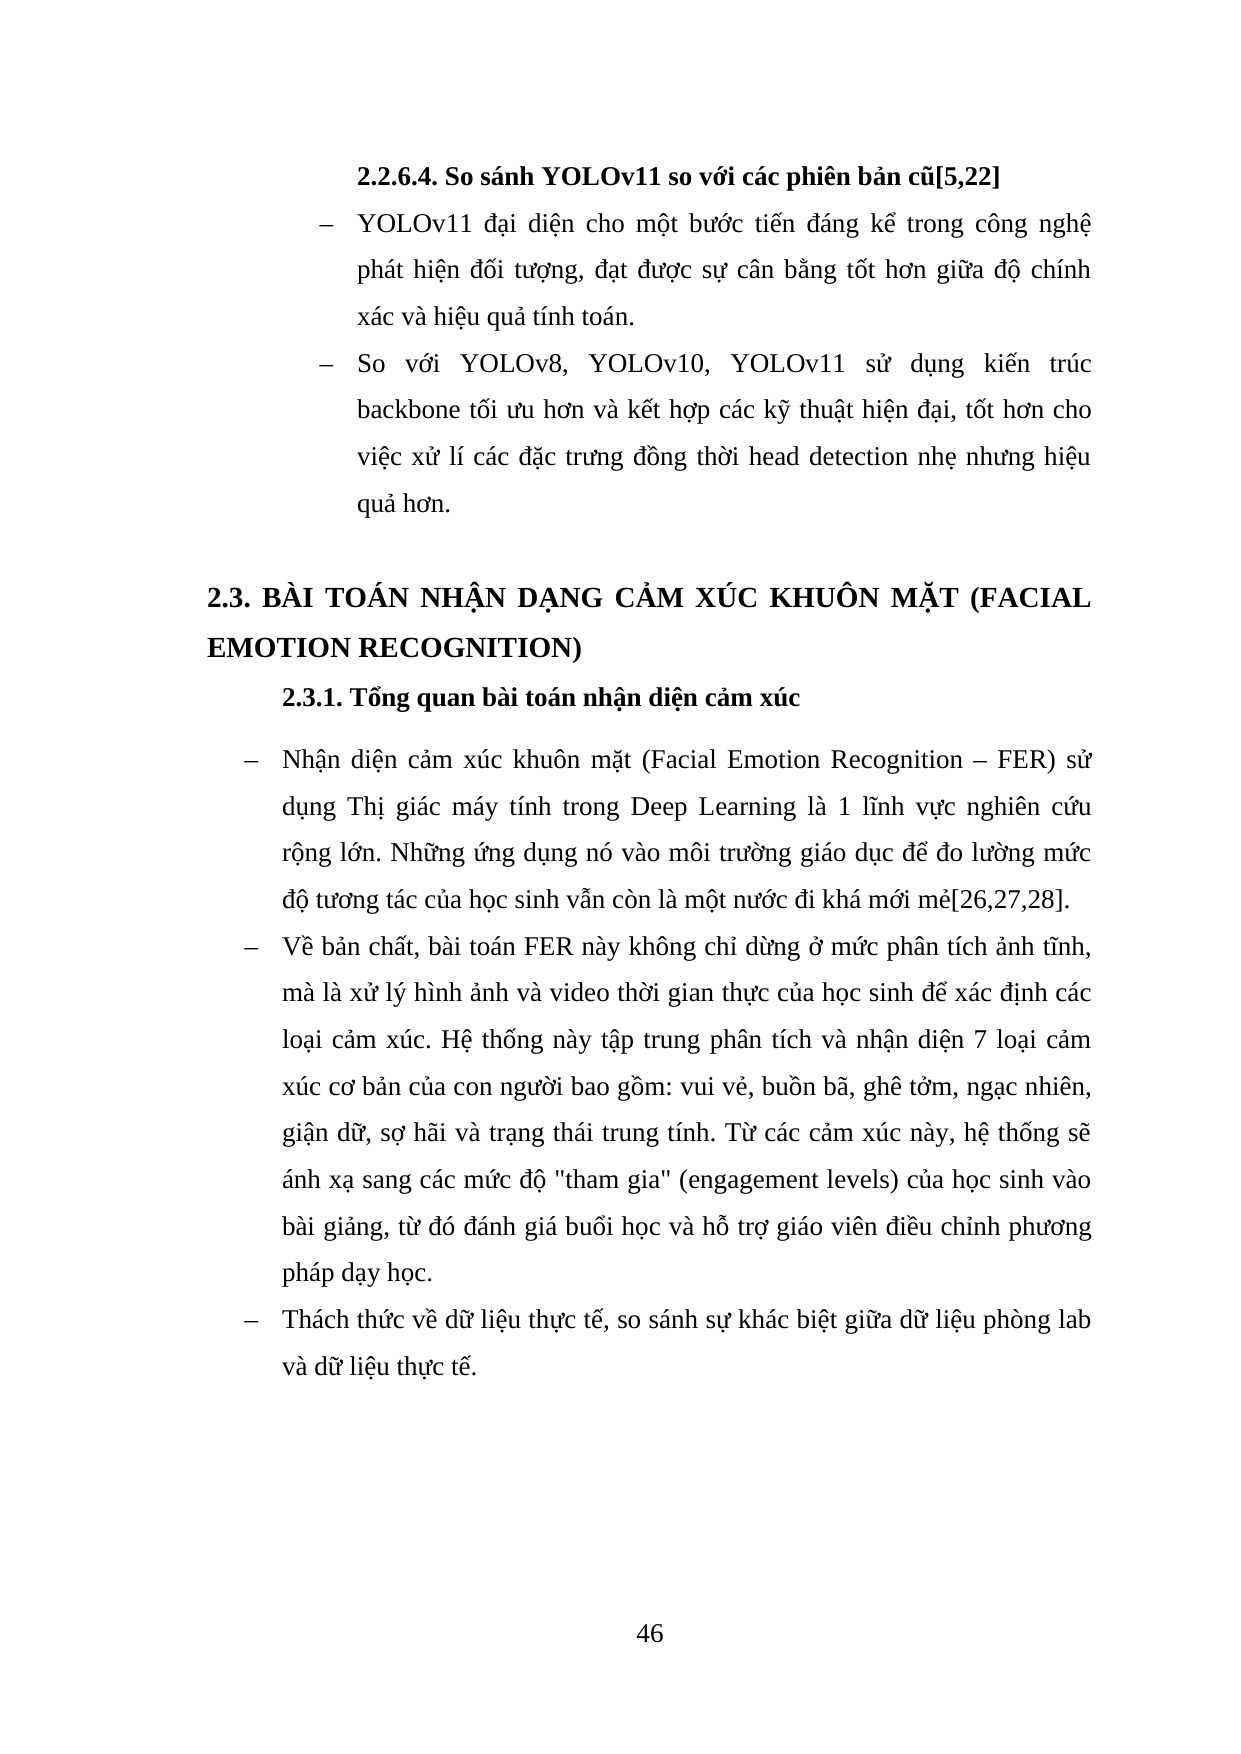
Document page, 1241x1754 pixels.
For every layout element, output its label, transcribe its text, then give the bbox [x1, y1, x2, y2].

list Nhận diện cảm xúc khuôn mặt (Facial Emotion Recognition – FER) sử dụng Thị giác máy tính trong Deep Learning là 1 lĩnh vực nghiên cứu rộng lớn. Những ứng dụng nó vào môi trường giáo dục để đo lường mức độ tương tác của học sinh vẫn còn là một nước đi khá mới mẻ[26,27,28]. [244, 743, 1092, 914]
list Về bản chất, bài toán FER này không chỉ dừng ở mức phân tích ảnh tĩnh, mà là xử lý hình ảnh và video thời gian thực của học sinh để xác định các loại cảm xúc. Hệ thống này tập trung phân tích và nhận diện 7 loại cảm xúc cơ bản của con người bao gồm: vui vẻ, buồn bã, ghê tởm, ngạc nhiên, giận dữ, sợ hãi và trạng thái trung tính. Từ các cảm xúc này, hệ thống sẽ ánh xạ sang các mức độ "tham gia" (engagement levels) của học sinh vào bài giảng, từ đó đánh giá buổi học và hỗ trợ giáo viên điều chỉnh phương pháp dạy học. [244, 930, 1092, 1288]
text 2.3.1. Tổng quan bài toán nhận diện cảm xúc [207, 681, 1092, 712]
list So với YOLOv8, YOLOv10, YOLOv11 sử dụng kiến trúc backbone tối ưu hơn và kết hợp các kỹ thuật hiện đại, tốt hơn cho việc xử lí các đặc trưng đồng thời head detection nhẹ nhưng hiệu quả hơn. [319, 347, 1092, 518]
text 2.2.6.4. So sánh YOLOv11 so với các phiên bản cũ[5,22] [282, 160, 1092, 191]
text 2.3. BÀI TOÁN NHẬN DẠNG CẢM XÚC KHUÔN MẶT (FACIAL EMOTION RECOGNITION) [207, 580, 1092, 664]
list YOLOv11 đại diện cho một bước tiến đáng kể trong công nghệ phát hiện đối tượng, đạt được sự cân bằng tốt hơn giữa độ chính xác và hiệu quả tính toán. [319, 207, 1092, 331]
list Thách thức về dữ liệu thực tế, so sánh sự khác biệt giữa dữ liệu phòng lab và dữ liệu thực tế. [244, 1303, 1092, 1381]
